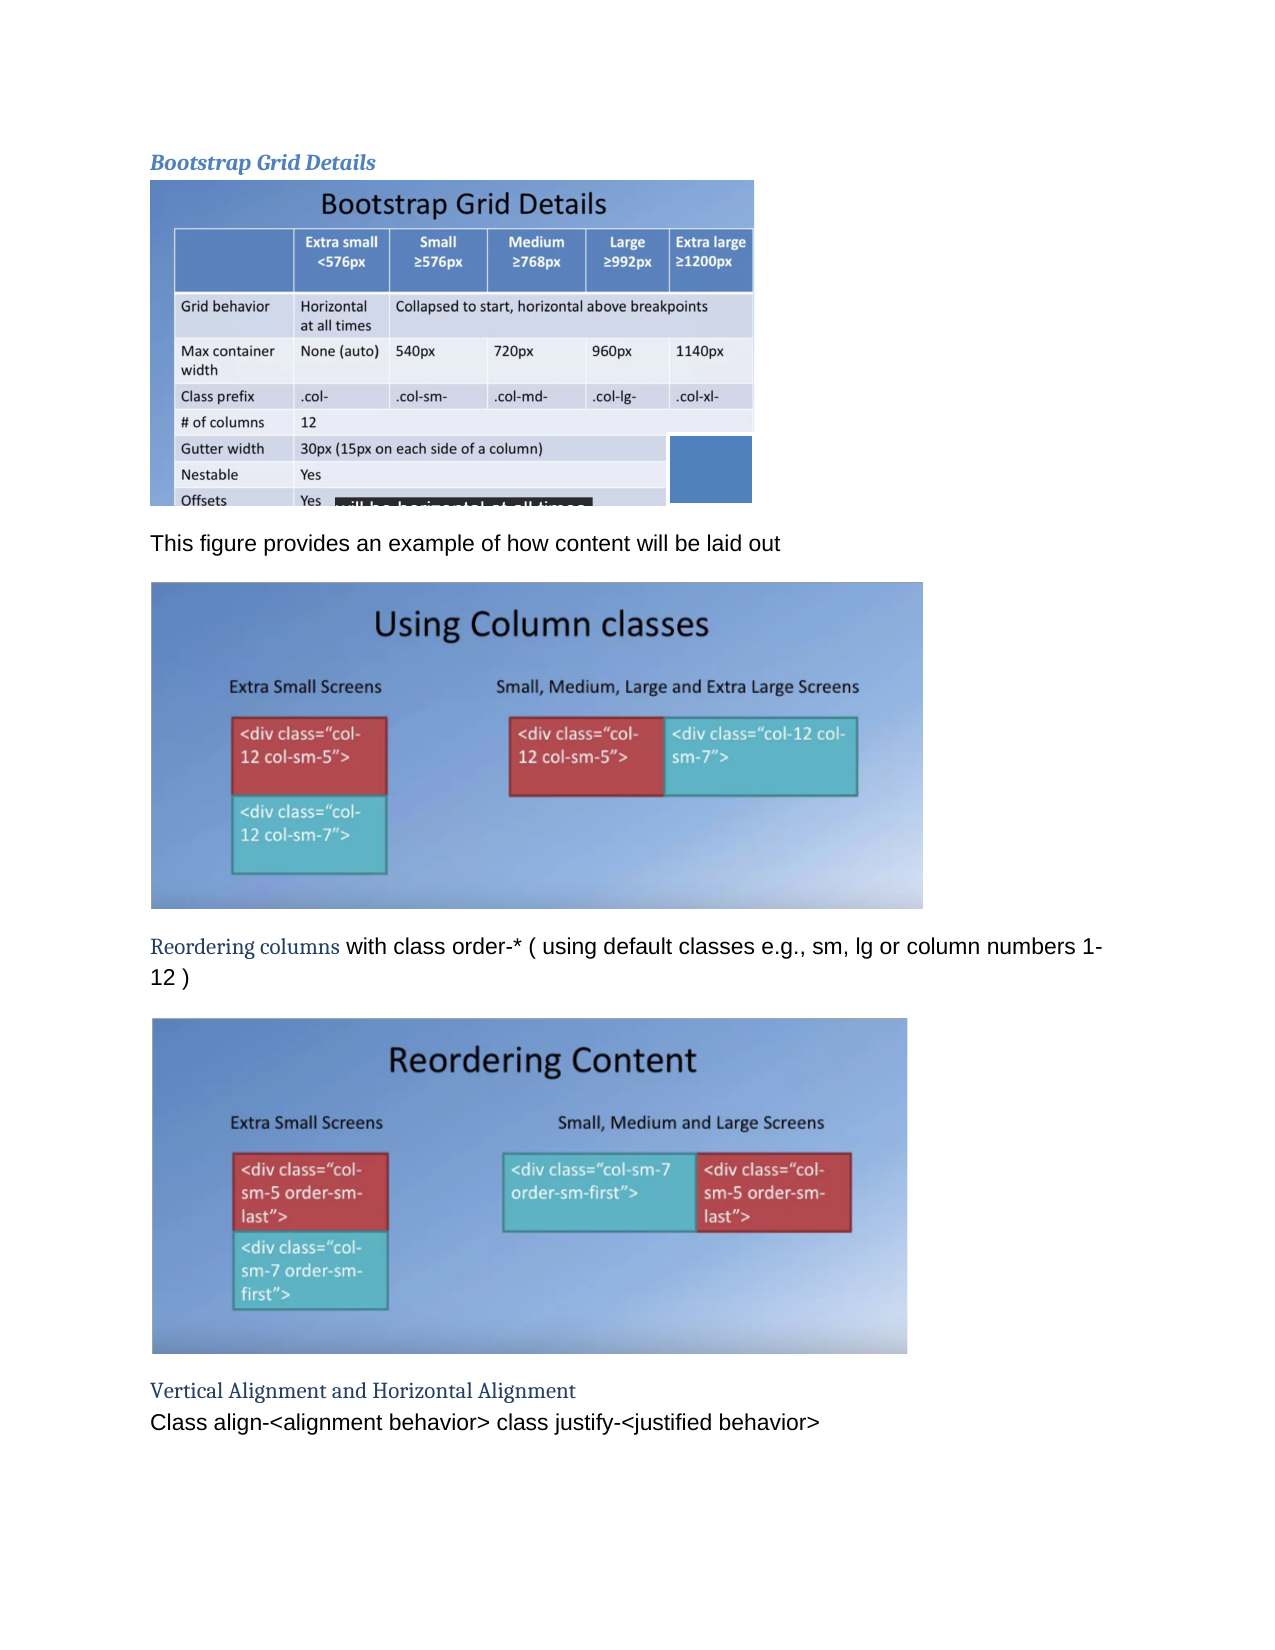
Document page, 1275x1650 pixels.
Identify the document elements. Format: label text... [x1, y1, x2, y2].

picture [150, 581, 923, 909]
text Class align-<alignment behavior> class justify-<justified behavior> [150, 1408, 1125, 1435]
subtitle Vertical Alignment and Horizontal Alignment [150, 1378, 1125, 1405]
text Reordering columns with class order-* ( using default classes e.g., sm, lg or column numbers 1-12 ) [150, 933, 1125, 990]
picture [150, 1015, 908, 1354]
picture [150, 180, 755, 506]
text This figure provides an example of how content will be laid out [150, 530, 1125, 557]
subtitle Bootstrap Grid Details [150, 150, 1125, 176]
